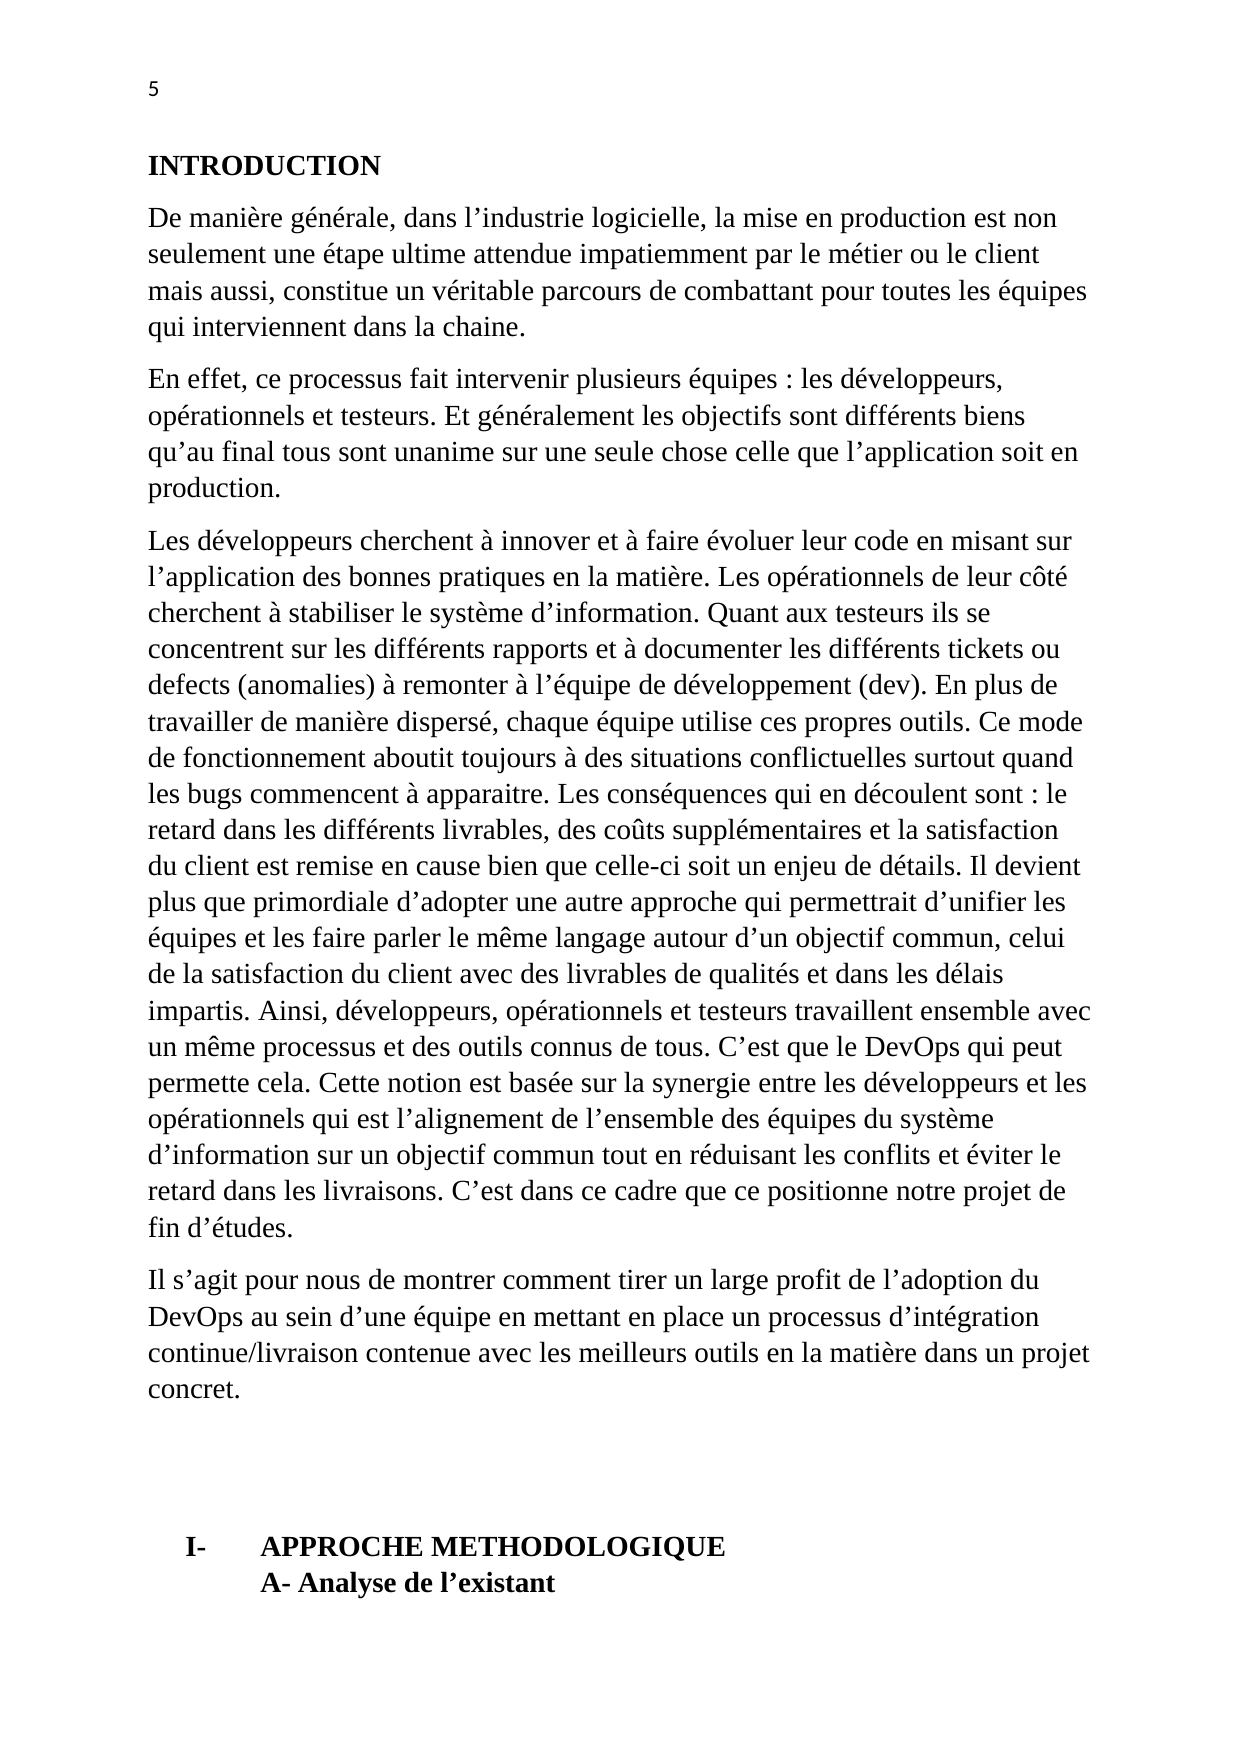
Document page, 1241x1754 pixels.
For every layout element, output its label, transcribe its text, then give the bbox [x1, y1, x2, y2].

text En effet, ce processus fait intervenir plusieurs équipes : les développeurs, opérationnels et testeurs. Et généralement les objectifs sont différents biens qu’au final tous sont unanime sur une seule chose celle que l’application soit en production. [148, 362, 1093, 504]
text Il s’agit pour nous de montrer comment tirer un large profit de l’adoption du DevOps au sein d’une équipe en mettant en place un processus d’intégration continue/livraison contenue avec les meilleurs outils en la matière dans un projet concret. [148, 1262, 1093, 1404]
list APPROCHE METHODOLOGIQUE [185, 1529, 1093, 1563]
text De manière générale, dans l’industrie logicielle, la mise en production est non seulement une étape ultime attendue impatiemment par le métier ou le client mais aussi, constitue un véritable parcours de combattant pour toutes les équipes qui interviennent dans la chaine. [148, 200, 1093, 342]
text INTRODUCTION [148, 148, 1093, 181]
list Analyse de l’existant [260, 1566, 1093, 1599]
text Les développeurs cherchent à innover et à faire évoluer leur code en misant sur l’application des bonnes pratiques en la matière. Les opérationnels de leur côté cherchent à stabiliser le système d’information. Quant aux testeurs ils se concentrent sur les différents rapports et à documenter les différents tickets ou defects (anomalies) à remonter à l’équipe de développement (dev). En plus de travailler de manière dispersé, chaque équipe utilise ces propres outils. Ce mode de fonctionnement aboutit toujours à des situations conflictuelles surtout quand les bugs commencent à apparaitre. Les conséquences qui en découlent sont : le retard dans les différents livrables, des coûts supplémentaires et la satisfaction du client est remise en cause bien que celle-ci soit un enjeu de détails. Il devient plus que primordiale d’adopter une autre approche qui permettrait d’unifier les équipes et les faire parler le même langage autour d’un objectif commun, celui de la satisfaction du client avec des livrables de qualités et dans les délais impartis. Ainsi, développeurs, opérationnels et testeurs travaillent ensemble avec un même processus et des outils connus de tous. C’est que le DevOps qui peut permette cela. Cette notion est basée sur la synergie entre les développeurs et les opérationnels qui est l’alignement de l’ensemble des équipes du système d’information sur un objectif commun tout en réduisant les conflits et éviter le retard dans les livraisons. C’est dans ce cadre que ce positionne notre projet de fin d’études. [148, 523, 1093, 1243]
